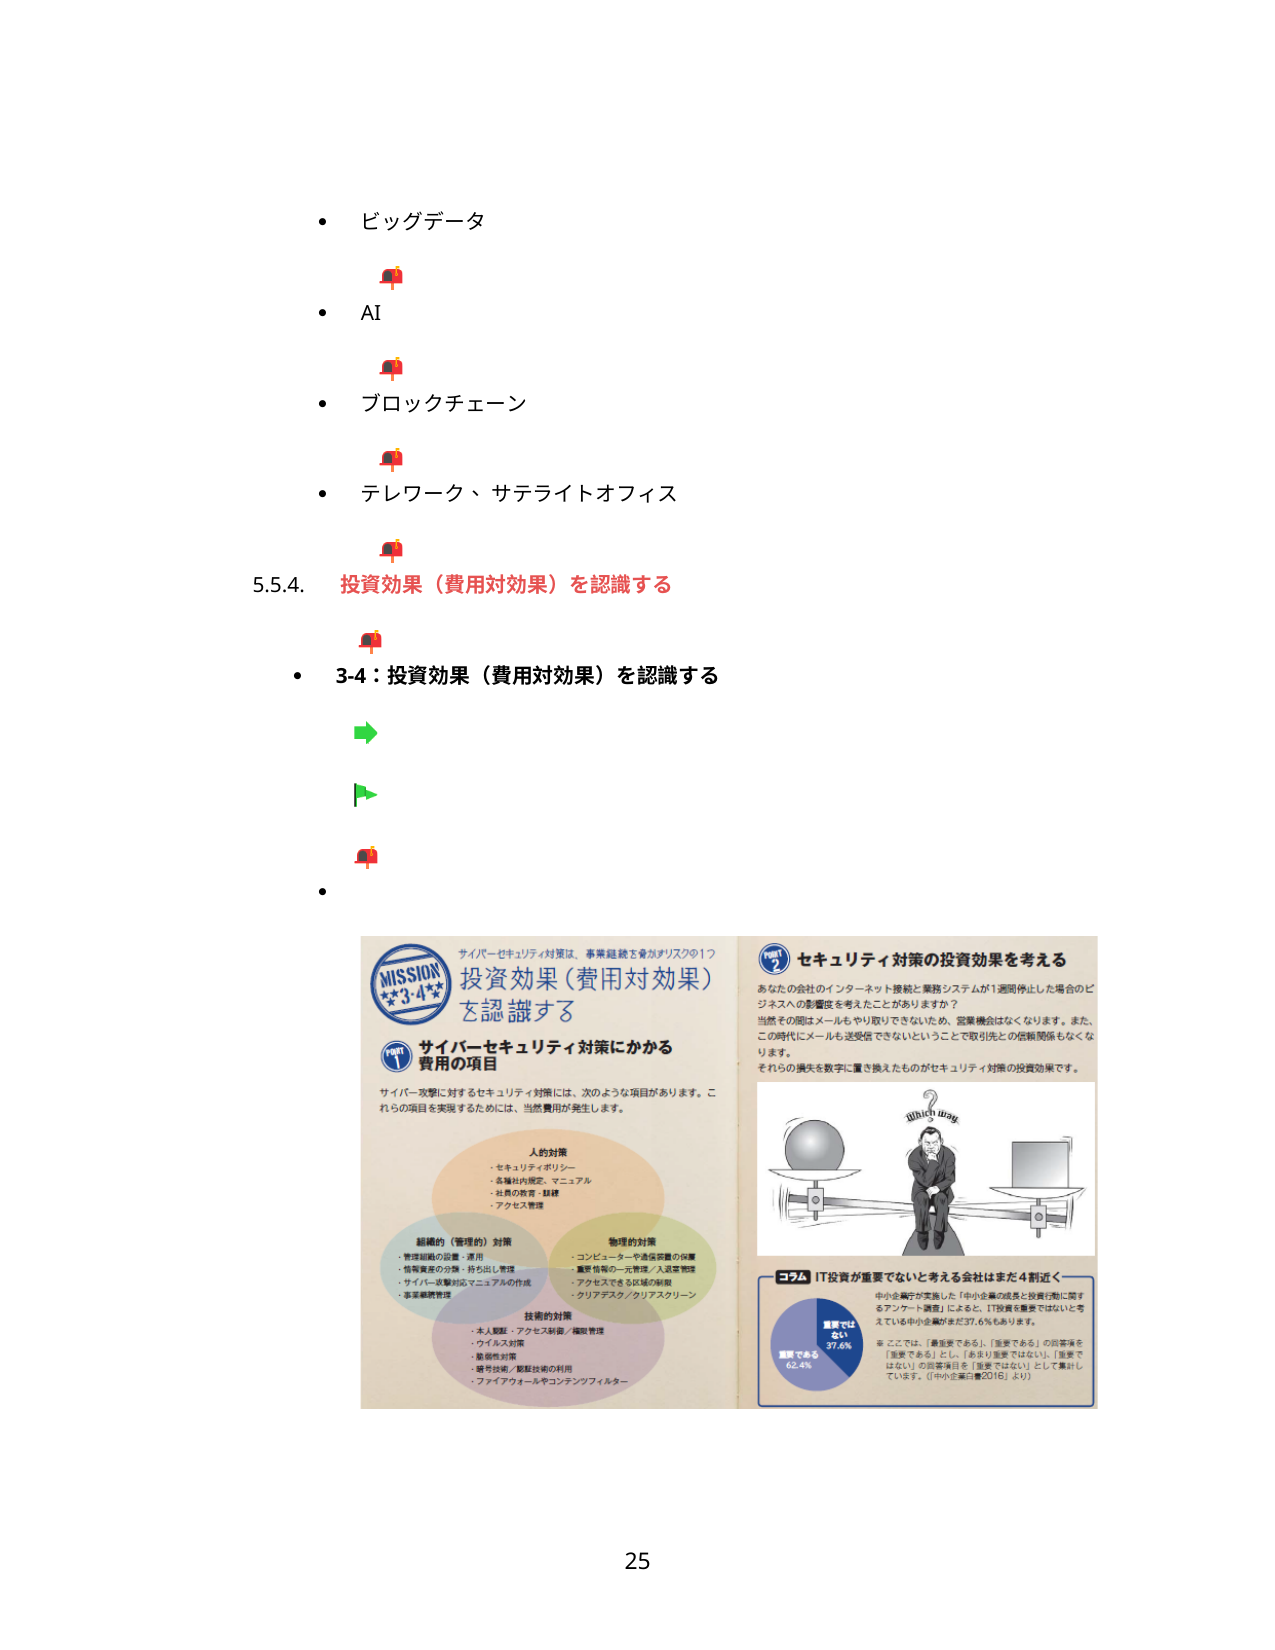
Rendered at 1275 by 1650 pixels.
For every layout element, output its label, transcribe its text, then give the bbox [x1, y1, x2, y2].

picture [354, 783, 378, 807]
list ビッグデータ [319, 207, 1098, 235]
picture [379, 266, 403, 290]
picture [379, 448, 403, 472]
picture [379, 539, 403, 563]
list ブロックチェーン [319, 389, 1098, 417]
list テレワーク、 サテライトオフィス [319, 479, 1098, 508]
picture [360, 936, 1098, 1409]
picture [358, 630, 382, 654]
list 投資効果（費用対効果）を認識する [252, 571, 1098, 599]
picture [354, 721, 378, 744]
list 3-4：投資効果（費用対効果）を認識する [294, 661, 1098, 690]
picture [354, 846, 378, 869]
picture [379, 357, 403, 381]
list AI [319, 298, 1098, 326]
